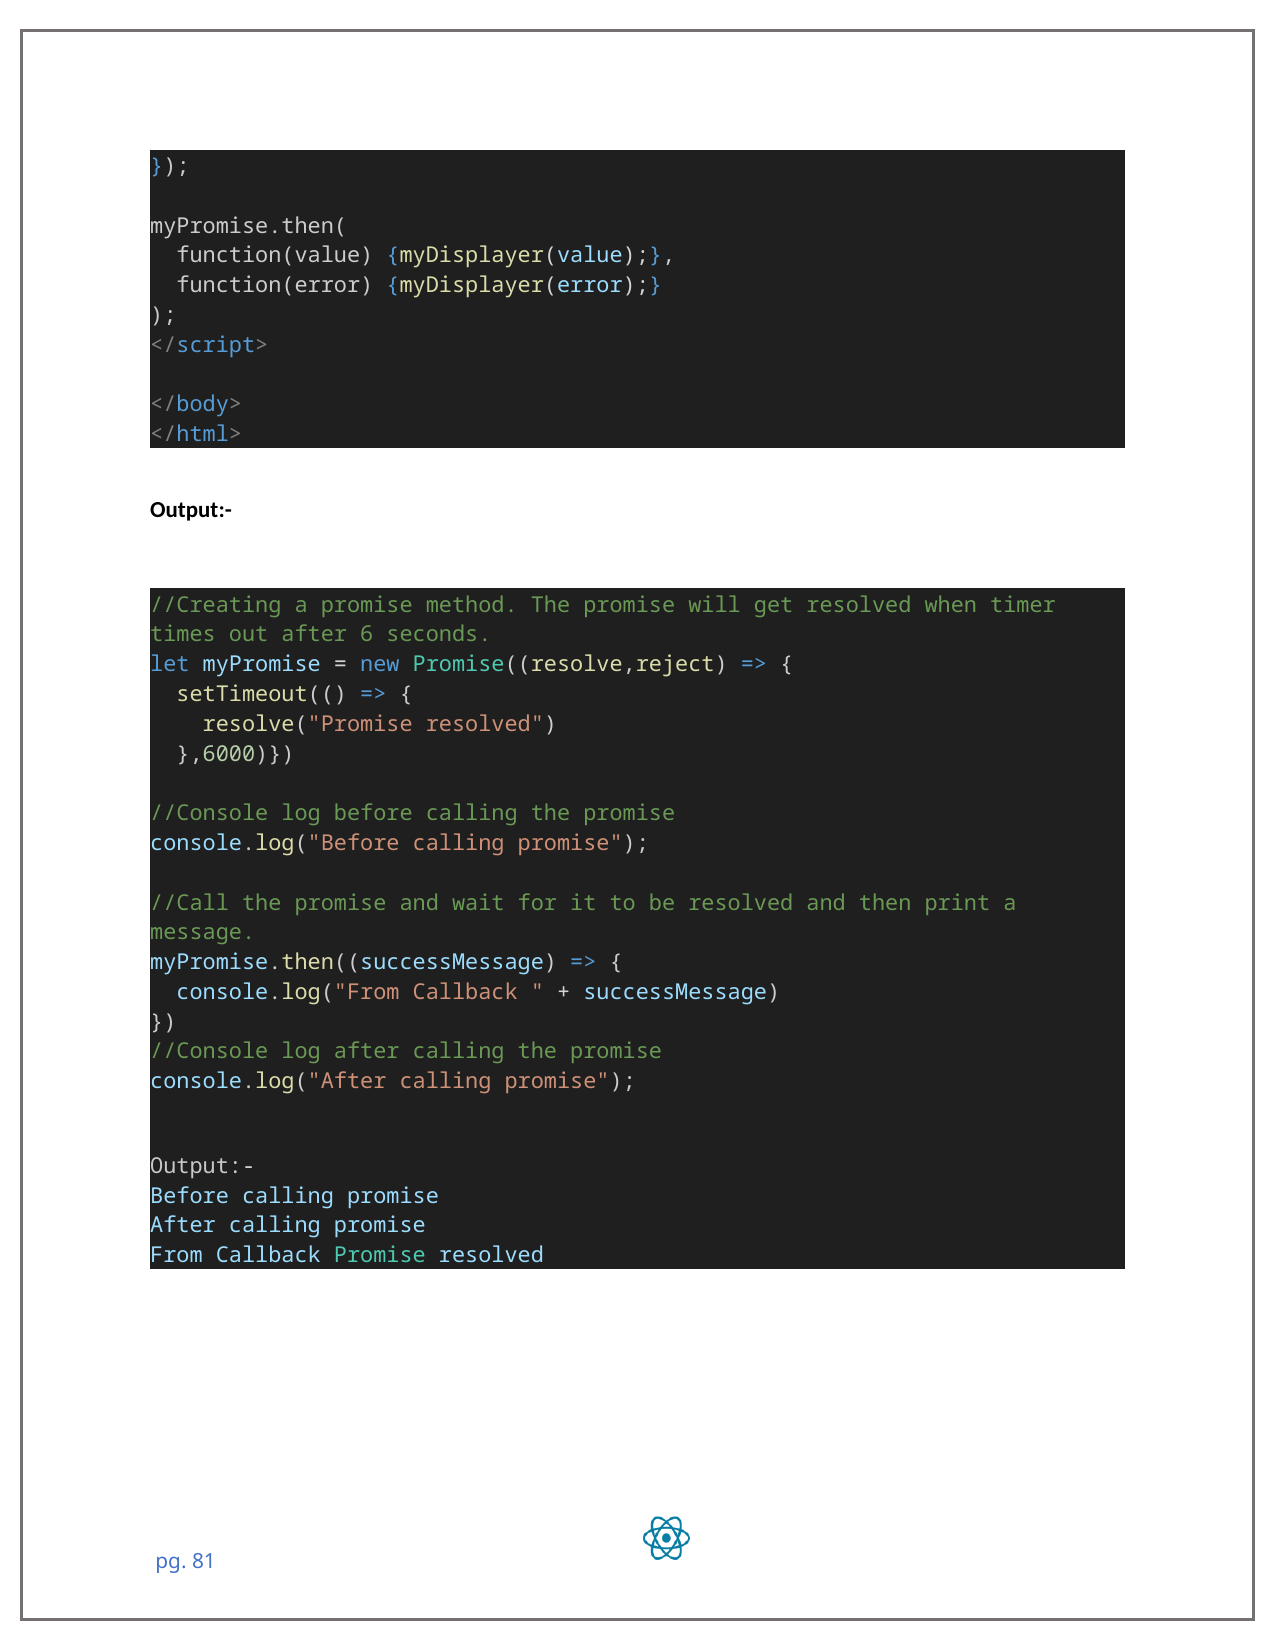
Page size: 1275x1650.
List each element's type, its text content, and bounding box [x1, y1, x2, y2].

text //Call the promise and wait for it to be resolved and then print a message. [150, 886, 1125, 946]
text </html> [150, 418, 1125, 448]
text //Console log after calling the promise [150, 1035, 1125, 1065]
text After calling promise [150, 1209, 1125, 1239]
text //Creating a promise method. The promise will get resolved when timer times out after 6 seconds. [150, 588, 1125, 648]
text }); [150, 150, 1125, 180]
text console.log("From Callback " + successMessage) [150, 976, 1125, 1006]
text myPromise.then( [150, 209, 1125, 239]
text console.log("After calling promise"); [150, 1065, 1125, 1095]
text resolve("Promise resolved") [150, 708, 1125, 737]
text console.log("Before calling promise"); [150, 827, 1125, 857]
text Output:- [150, 1150, 1125, 1179]
picture [632, 1508, 700, 1569]
text From Callback Promise resolved [150, 1239, 1125, 1269]
text Output:- [150, 495, 1125, 523]
text function(error) {myDisplayer(error);} [150, 269, 1125, 299]
text </body> [150, 388, 1125, 418]
text myPromise.then((successMessage) => { [150, 946, 1125, 976]
text }) [150, 1006, 1125, 1035]
text //Console log before calling the promise [150, 797, 1125, 827]
text setTimeout(() => { [150, 678, 1125, 708]
text },6000)}) [150, 737, 1125, 767]
text ); [150, 299, 1125, 329]
text </script> [150, 329, 1125, 358]
text let myPromise = new Promise((resolve,reject) => { [150, 648, 1125, 678]
text function(value) {myDisplayer(value);}, [150, 239, 1125, 269]
text Before calling promise [150, 1179, 1125, 1209]
